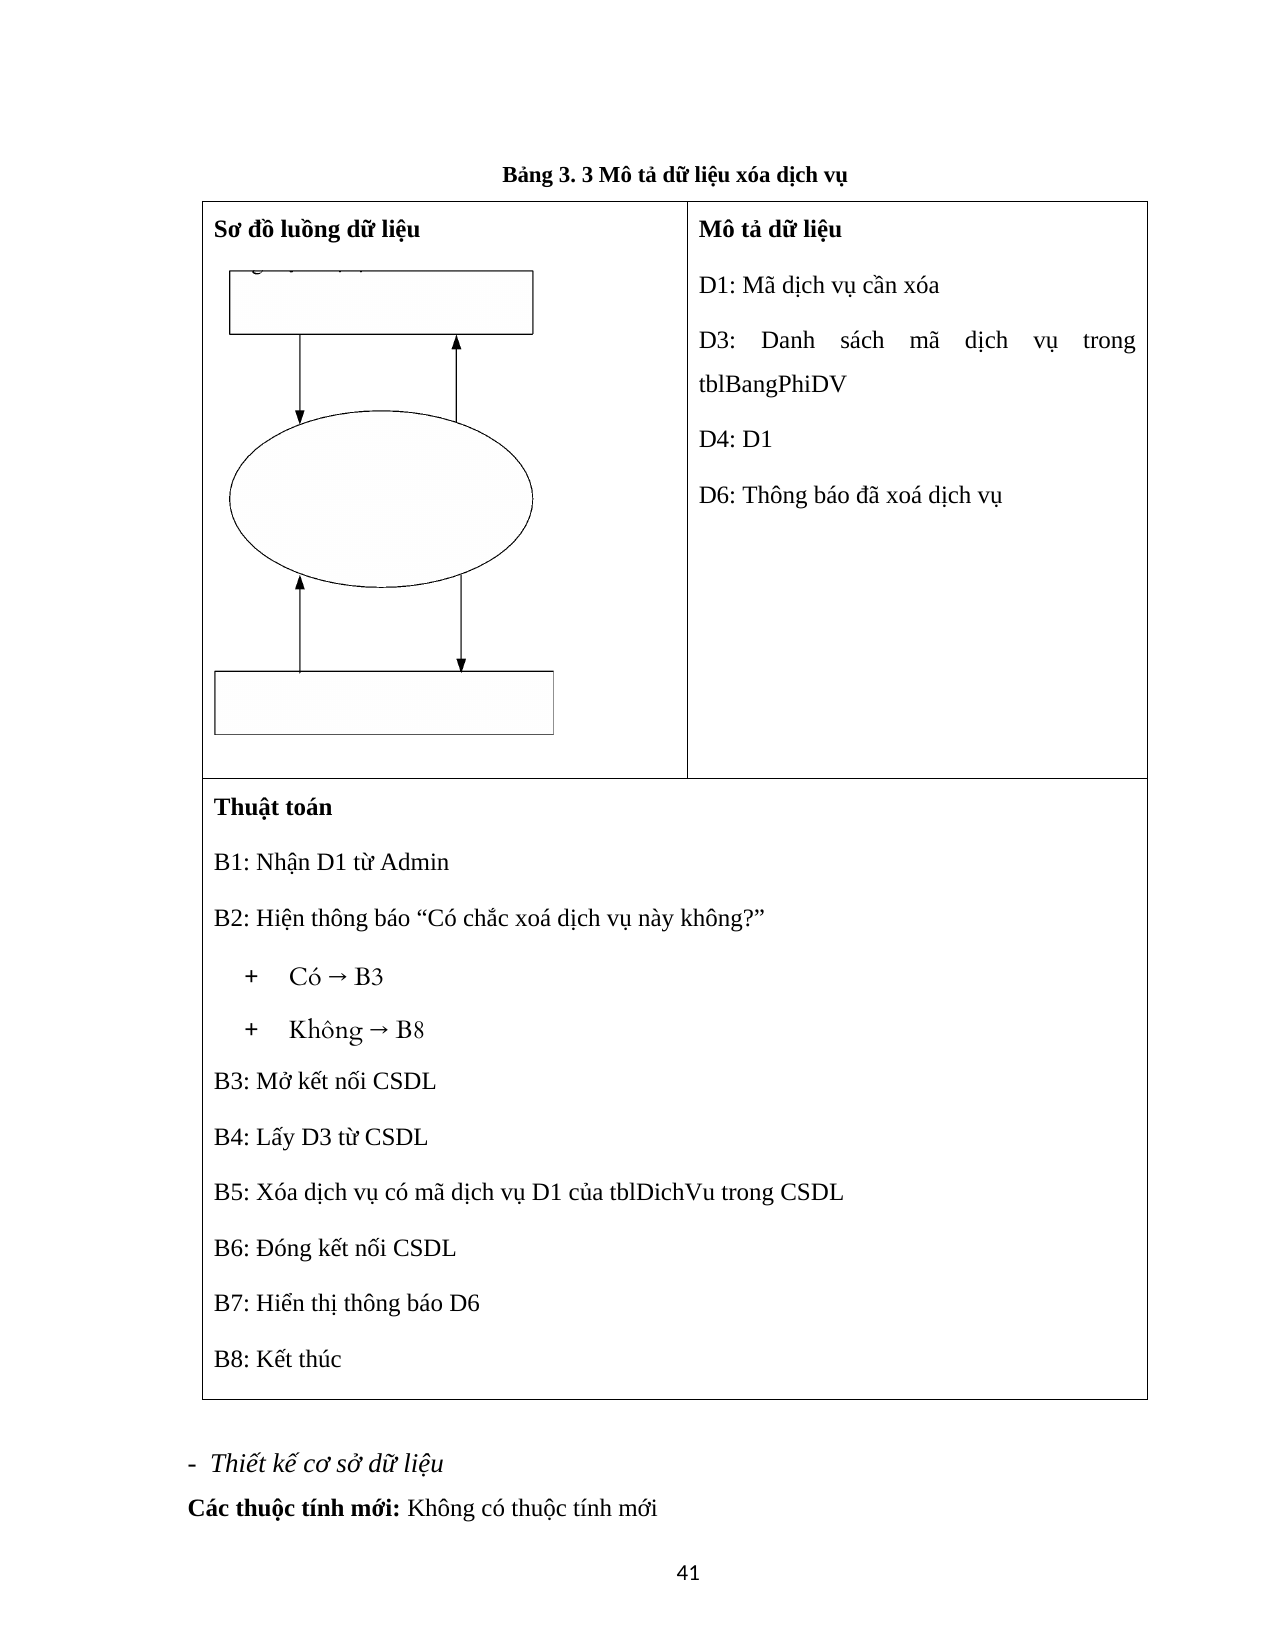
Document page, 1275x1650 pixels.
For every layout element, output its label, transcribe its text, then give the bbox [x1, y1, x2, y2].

table_header Mô tả dữ liệu D1: Mã dịch vụ cần xóa D3: Danh sách mã dịch vụ trong tblBangPhiDV D4: D1 D6: Thông báo đã xoá dịch vụ [688, 202, 1147, 778]
text Bảng 3. 3 Mô tả dữ liệu xóa dịch vụ [187, 161, 1162, 188]
text - Thiết kế cơ sở dữ liệu [187, 1447, 1162, 1478]
table_cell Thuật toán B1: Nhận D1 từ Admin B2: Hiện thông báo “Có chắc xoá dịch vụ này không?” B3: Mở kết nối CSDL B4: Lấy D3 từ CSDL B5: Xóa dịch vụ có mã dịch vụ D1 của tblDichVu trong CSDL B6: Đóng kết nối CSDL B7: Hiển thị thông báo D6 B8: Kết thúc [203, 779, 1147, 1398]
picture [213, 270, 554, 735]
text Các thuộc tính mới: Không có thuộc tính mới [187, 1493, 1162, 1522]
table_header Sơ đồ luồng dữ liệu [203, 202, 687, 778]
